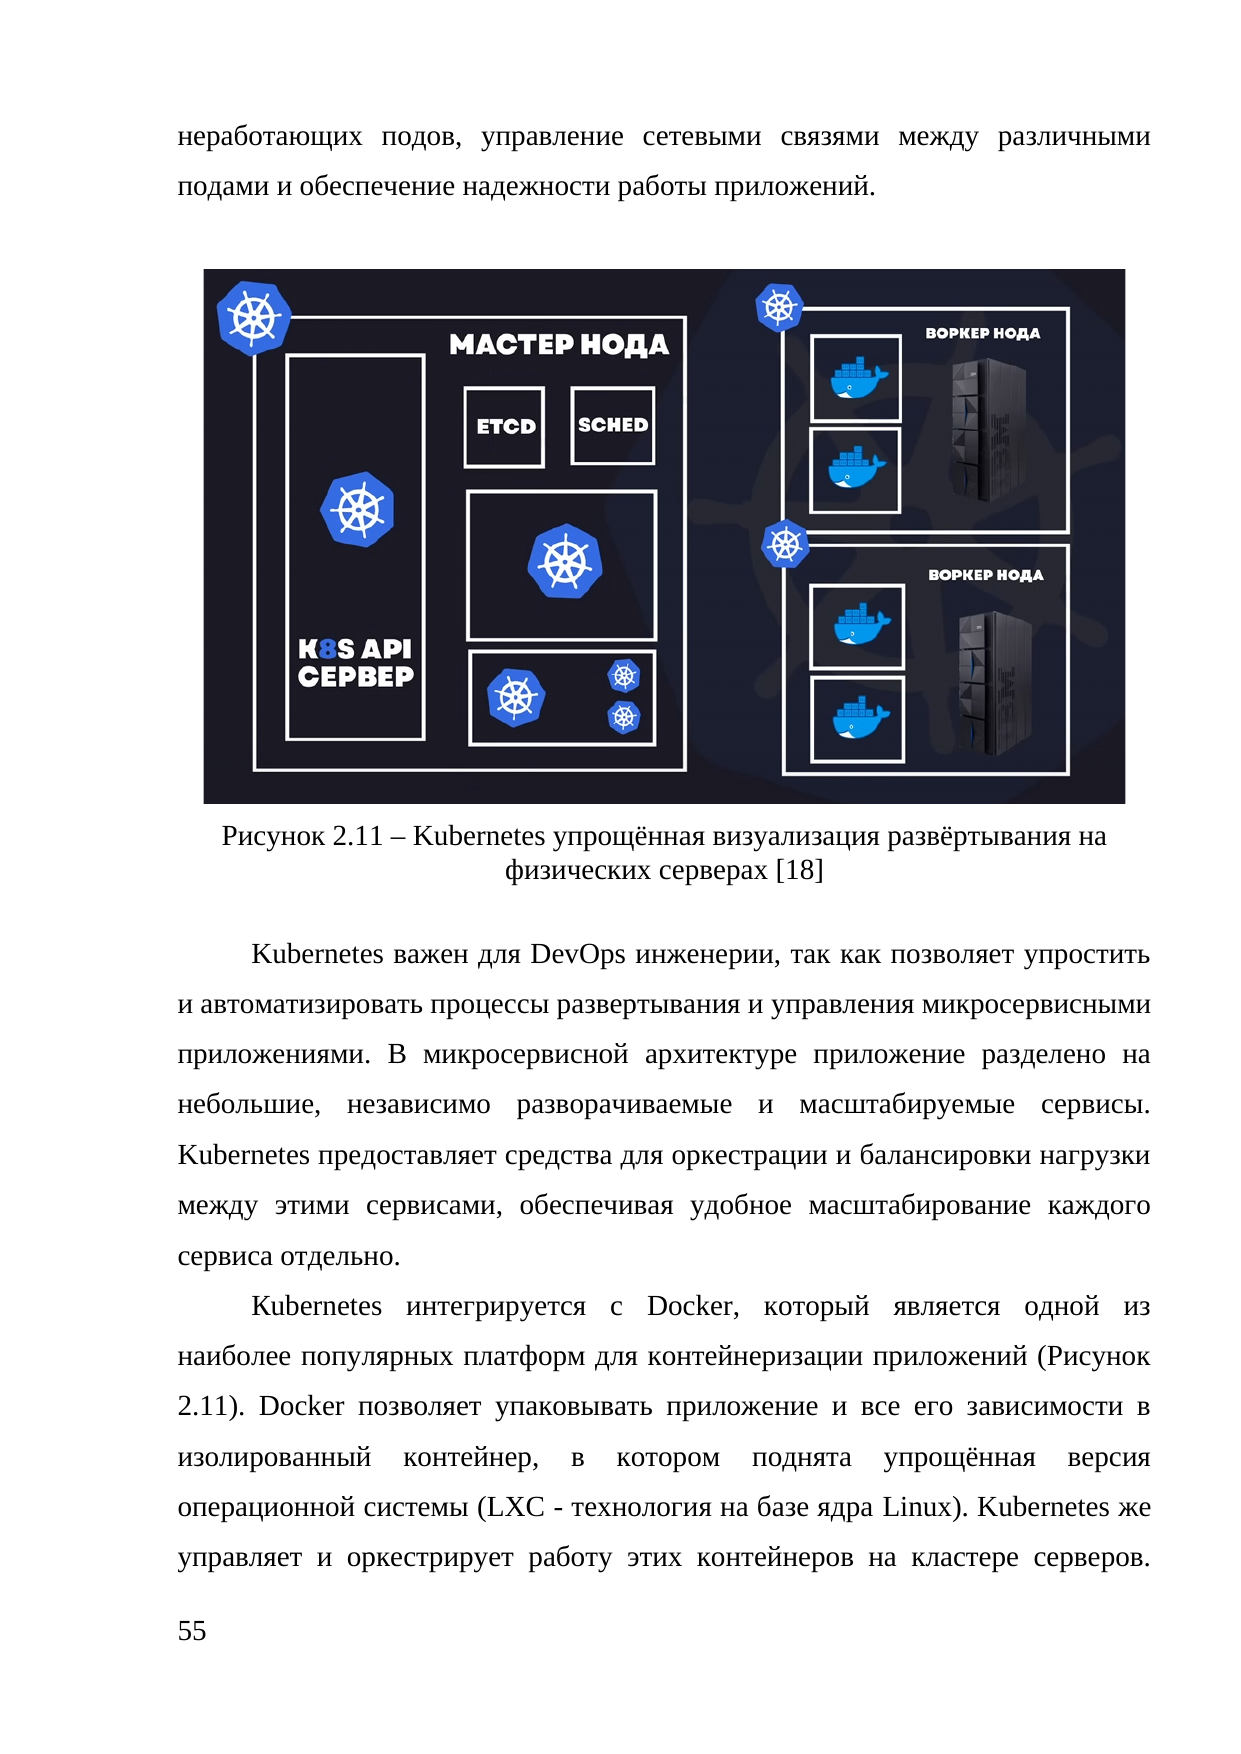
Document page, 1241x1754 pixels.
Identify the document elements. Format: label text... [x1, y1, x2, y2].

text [177, 1288, 1152, 1573]
text Рисунок 2.11 – Kubernetes упрощённая визуализация развёртывания на физических серверах [18] [177, 818, 1152, 885]
picture [203, 269, 1126, 804]
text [177, 118, 1152, 202]
text Kubernetes важен для DevOps инженерии, так как позволяет упростить и автоматизировать процессы развертывания и управления микросервисными приложениями. В микросервисной архитектуре приложение разделено на небольшие, независимо разворачиваемые и масштабируемые сервисы. Kubernetes предоставляет средства для оркестрации и балансировки нагрузки между этими сервисами, обеспечивая удобное масштабирование каждого сервиса отдельно. [177, 936, 1152, 1271]
